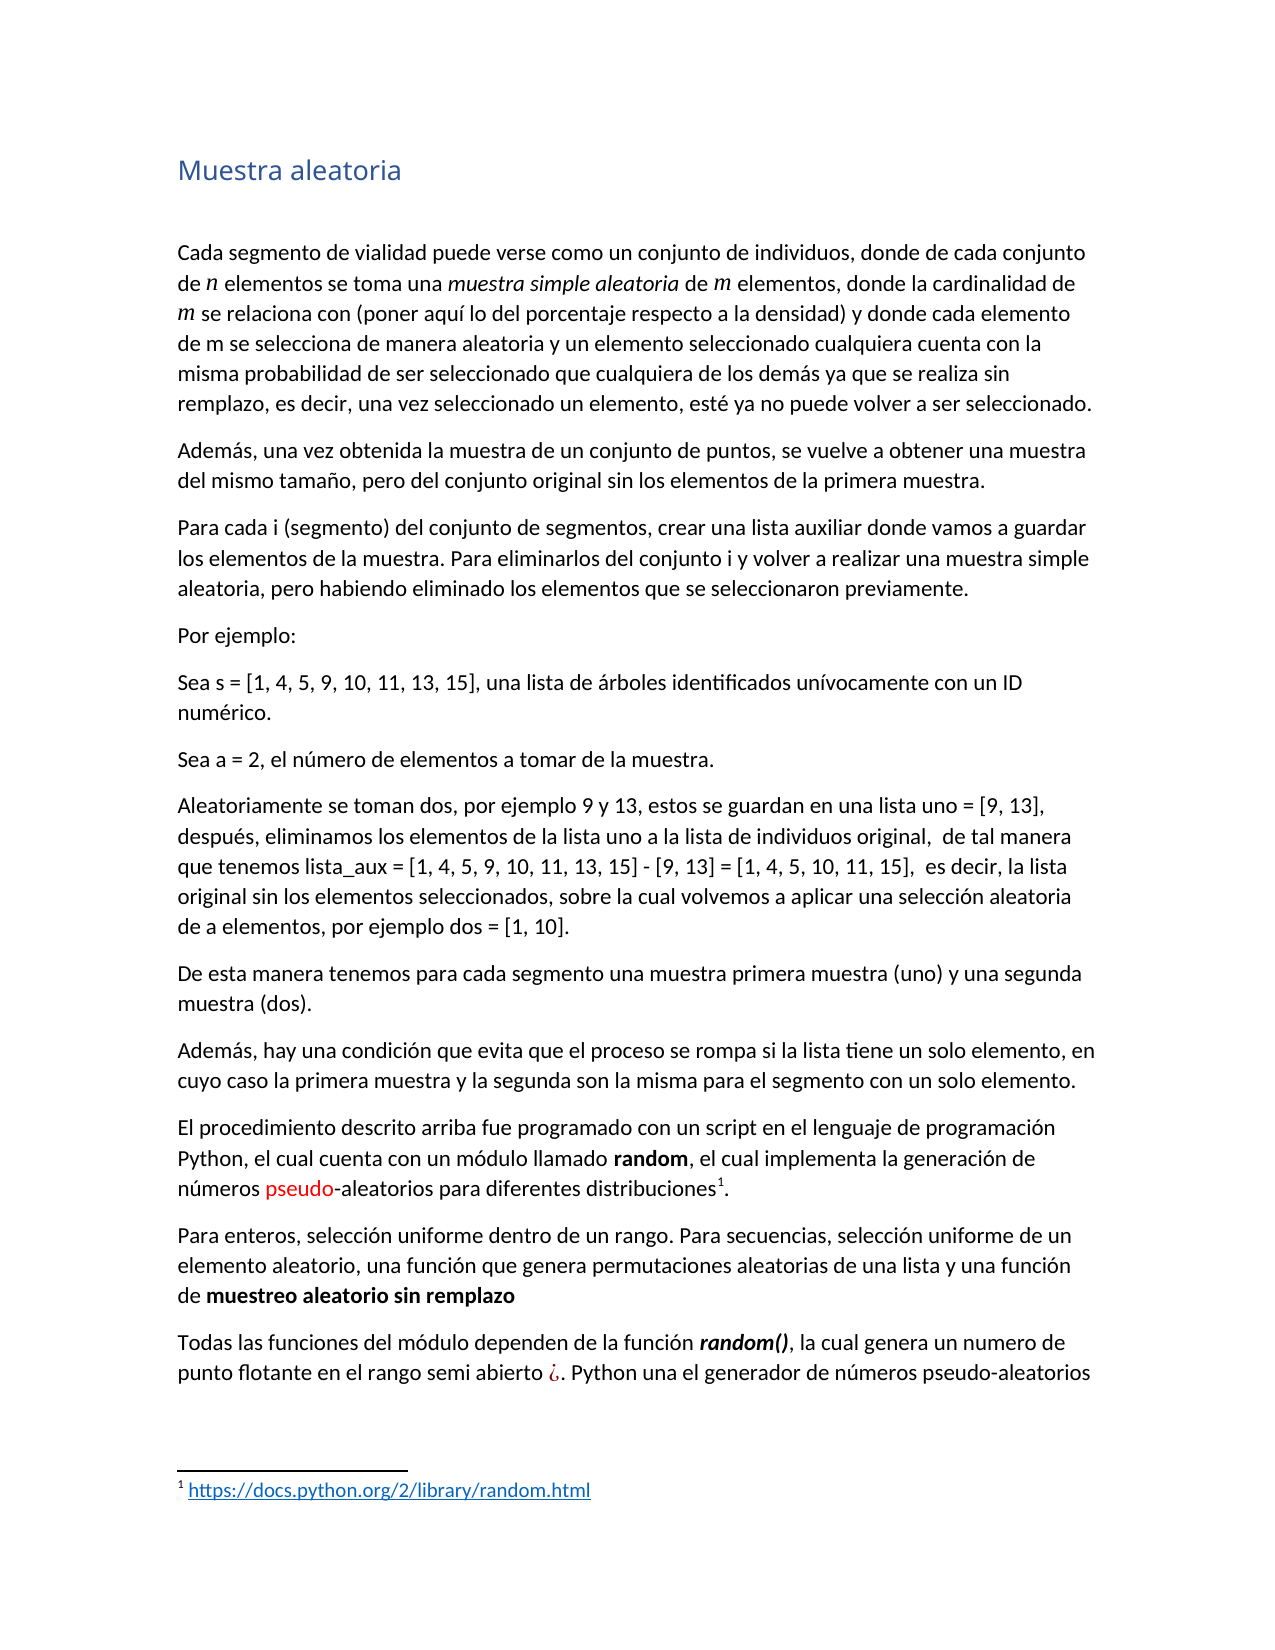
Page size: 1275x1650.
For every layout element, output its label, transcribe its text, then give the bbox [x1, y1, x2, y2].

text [177, 1328, 1098, 1416]
text Además, una vez obtenida la muestra de un conjunto de puntos, se vuelve a obtener una muestra del mismo tamaño, pero del conjunto original sin los elementos de la primera muestra. [177, 436, 1098, 494]
text Cada segmento de vialidad puede verse como un conjunto de individuos, donde de cada conjunto de elementos se toma una muestra simple aleatoria de elementos, donde la cardinalidad de se relaciona con (poner aquí lo del porcentaje respecto a la densidad) y donde cada elemento de m se selecciona de manera aleatoria y un elemento seleccionado cualquiera cuenta con la misma probabilidad de ser seleccionado que cualquiera de los demás ya que se realiza sin remplazo, es decir, una vez seleccionado un elemento, esté ya no puede volver a ser seleccionado. [177, 238, 1098, 417]
text Para enteros, selección uniforme dentro de un rango. Para secuencias, selección uniforme de un elemento aleatorio, una función que genera permutaciones aleatorias de una lista y una función de muestreo aleatorio sin remplazo [177, 1221, 1098, 1309]
text Sea a = 2, el número de elementos a tomar de la muestra. [177, 745, 1098, 773]
subtitle Muestra aleatoria [177, 152, 1098, 189]
text Para cada i (segmento) del conjunto de segmentos, crear una lista auxiliar donde vamos a guardar los elementos de la muestra. Para eliminarlos del conjunto i y volver a realizar una muestra simple aleatoria, pero habiendo eliminado los elementos que se seleccionaron previamente. [177, 513, 1098, 602]
text De esta manera tenemos para cada segmento una muestra primera muestra (uno) y una segunda muestra (dos). [177, 959, 1098, 1017]
text El procedimiento descrito arriba fue programado con un script en el lenguaje de programación Python, el cual cuenta con un módulo llamado random, el cual implementa la generación de números pseudo-aleatorios para diferentes distribuciones. [177, 1113, 1098, 1202]
text Aleatoriamente se toman dos, por ejemplo 9 y 13, estos se guardan en una lista uno = [9, 13], después, eliminamos los elementos de la lista uno a la lista de individuos original, de tal manera que tenemos lista_aux = [1, 4, 5, 9, 10, 11, 13, 15] - [9, 13] = [1, 4, 5, 10, 11, 15], es decir, la lista original sin los elementos seleccionados, sobre la cual volvemos a aplicar una selección aleatoria de a elementos, por ejemplo dos = [1, 10]. [177, 792, 1098, 940]
text Sea s = [1, 4, 5, 9, 10, 11, 13, 15], una lista de árboles identificados unívocamente con un ID numérico. [177, 668, 1098, 726]
text Además, hay una condición que evita que el proceso se rompa si la lista tiene un solo elemento, en cuyo caso la primera muestra y la segunda son la misma para el segmento con un solo elemento. [177, 1036, 1098, 1094]
text Por ejemplo: [177, 621, 1098, 649]
